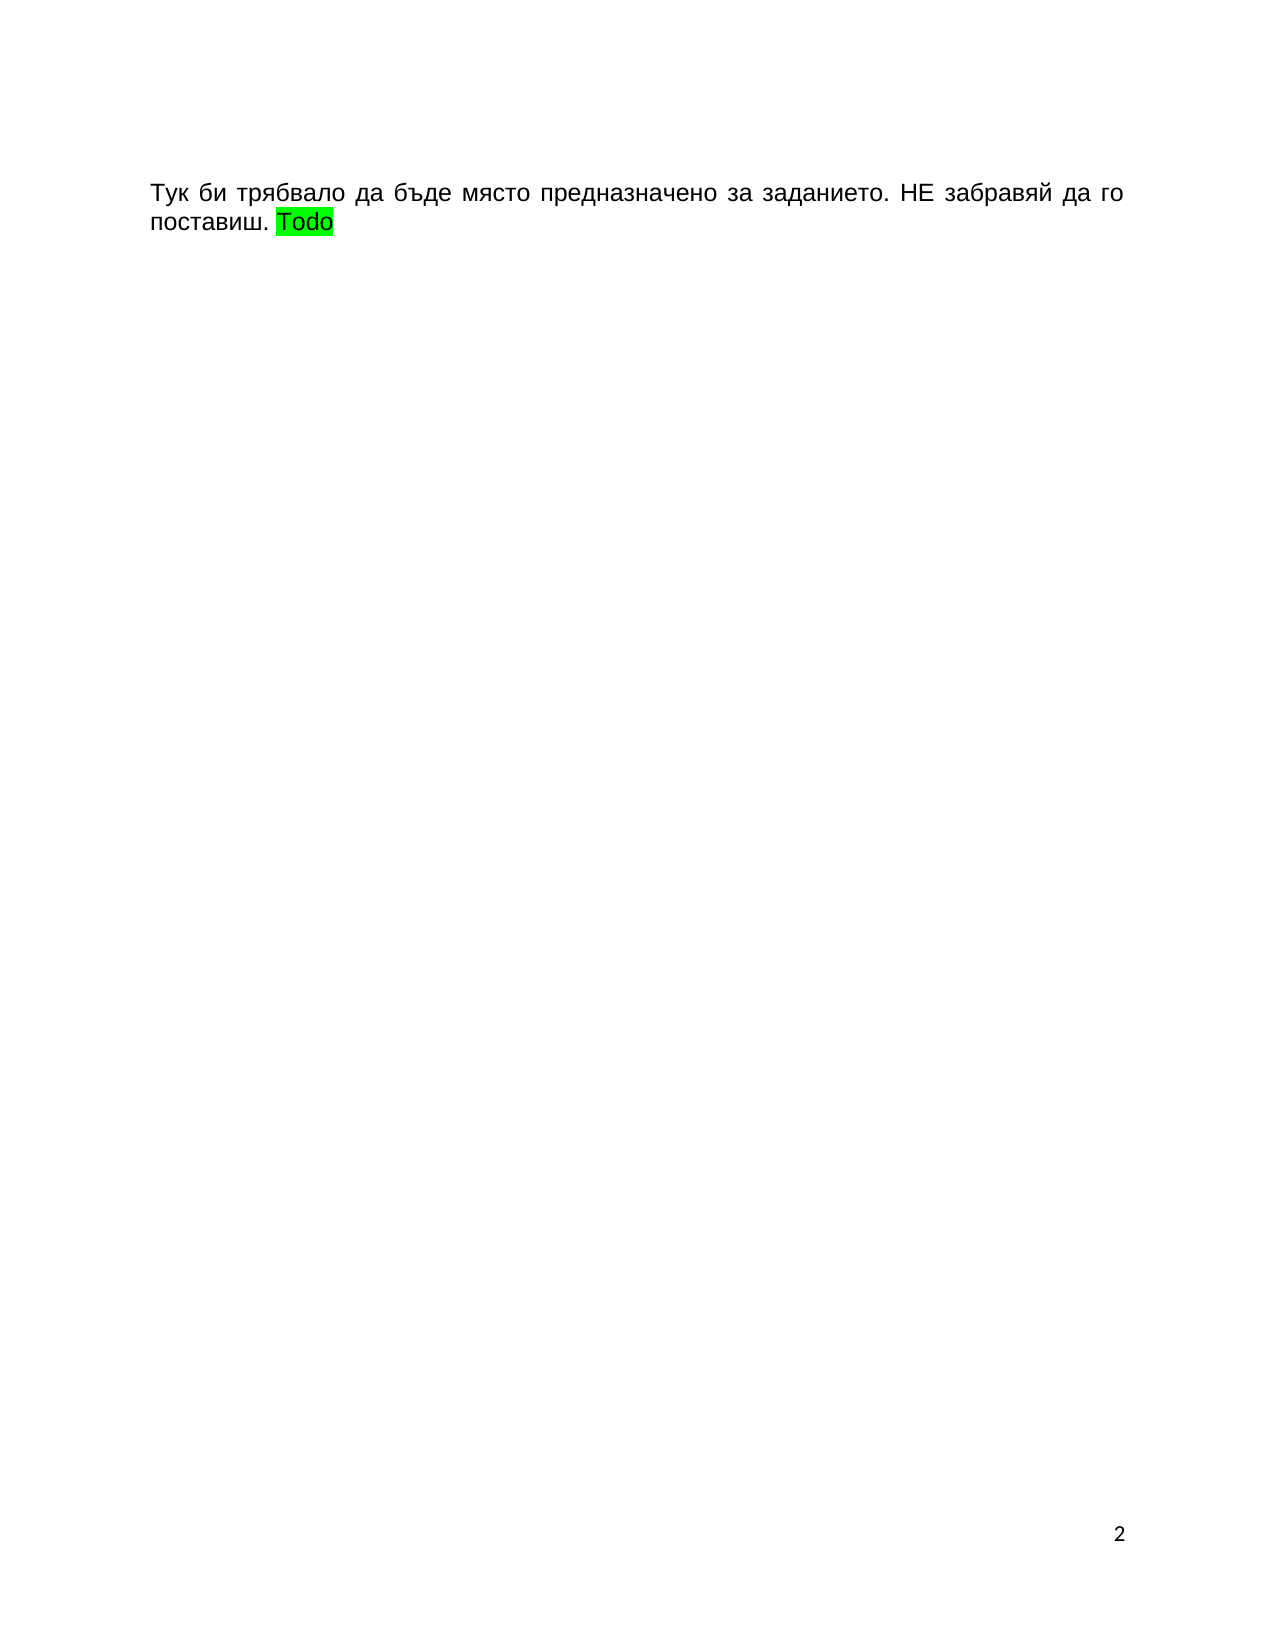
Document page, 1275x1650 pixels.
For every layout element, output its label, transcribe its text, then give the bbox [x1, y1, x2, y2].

text Тук би трябвало да бъде място предназначено за заданието. НЕ забравяй да го поставиш. Todo [150, 178, 1125, 236]
